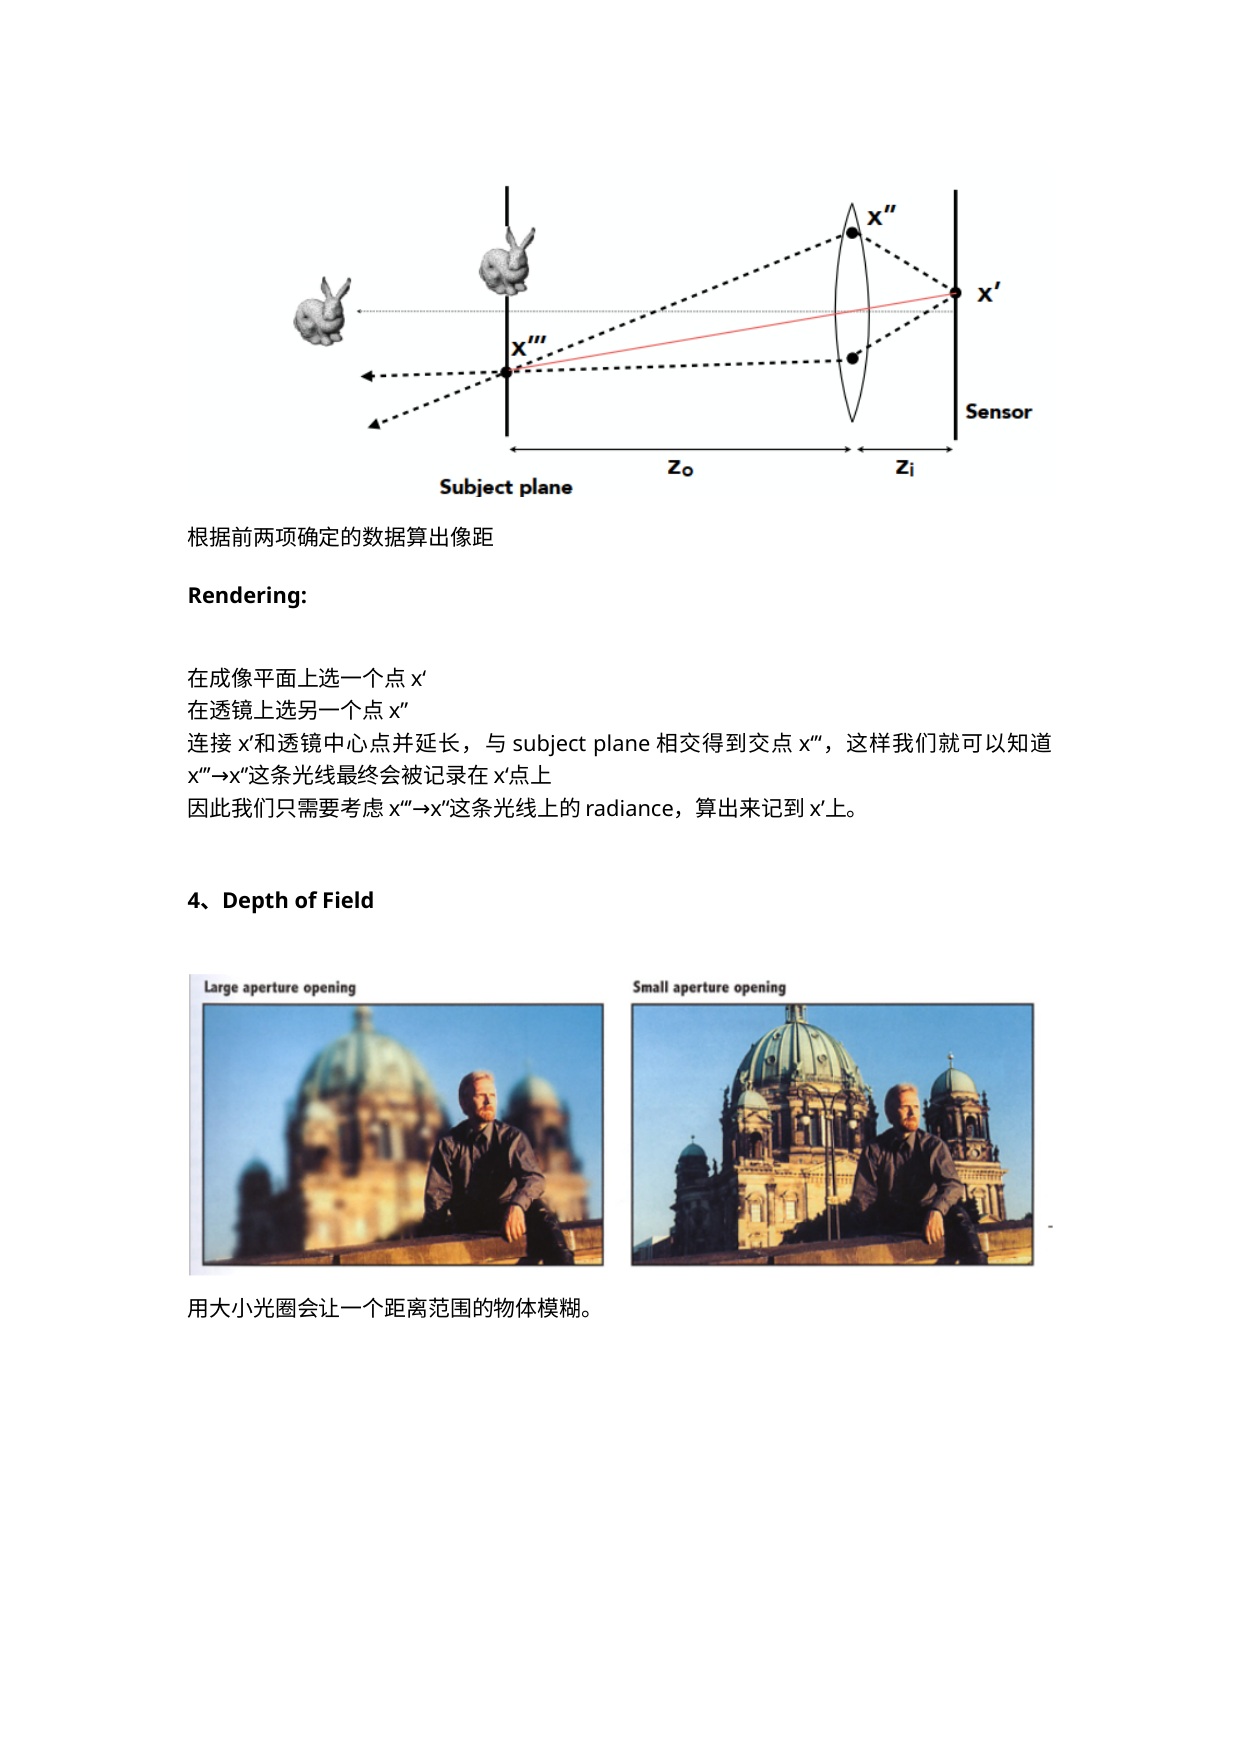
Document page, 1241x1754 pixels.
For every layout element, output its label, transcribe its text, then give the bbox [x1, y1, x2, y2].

text 连接x’和透镜中心点并延长，与subject plane相交得到交点x‘’‘，这样我们就可以知道x‘’’→x‘’这条光线最终会被记录在x‘点上 [187, 725, 1053, 790]
text 在成像平面上选一个点x‘ [187, 660, 1053, 693]
text 因此我们只需要考虑x‘‘’→x’‘这条光线上的radiance，算出来记到x’上。 [187, 790, 1053, 823]
text 在透镜上选另一个点x’’ [187, 693, 1053, 725]
picture [187, 965, 1053, 1286]
text 根据前两项确定的数据算出像距 [187, 519, 1053, 552]
text 用大小光圈会让一个距离范围的物体模糊。 [187, 1290, 1053, 1323]
subtitle Rendering: [187, 579, 1053, 612]
subtitle 4、Depth of Field [187, 882, 1053, 915]
picture [187, 162, 1053, 497]
